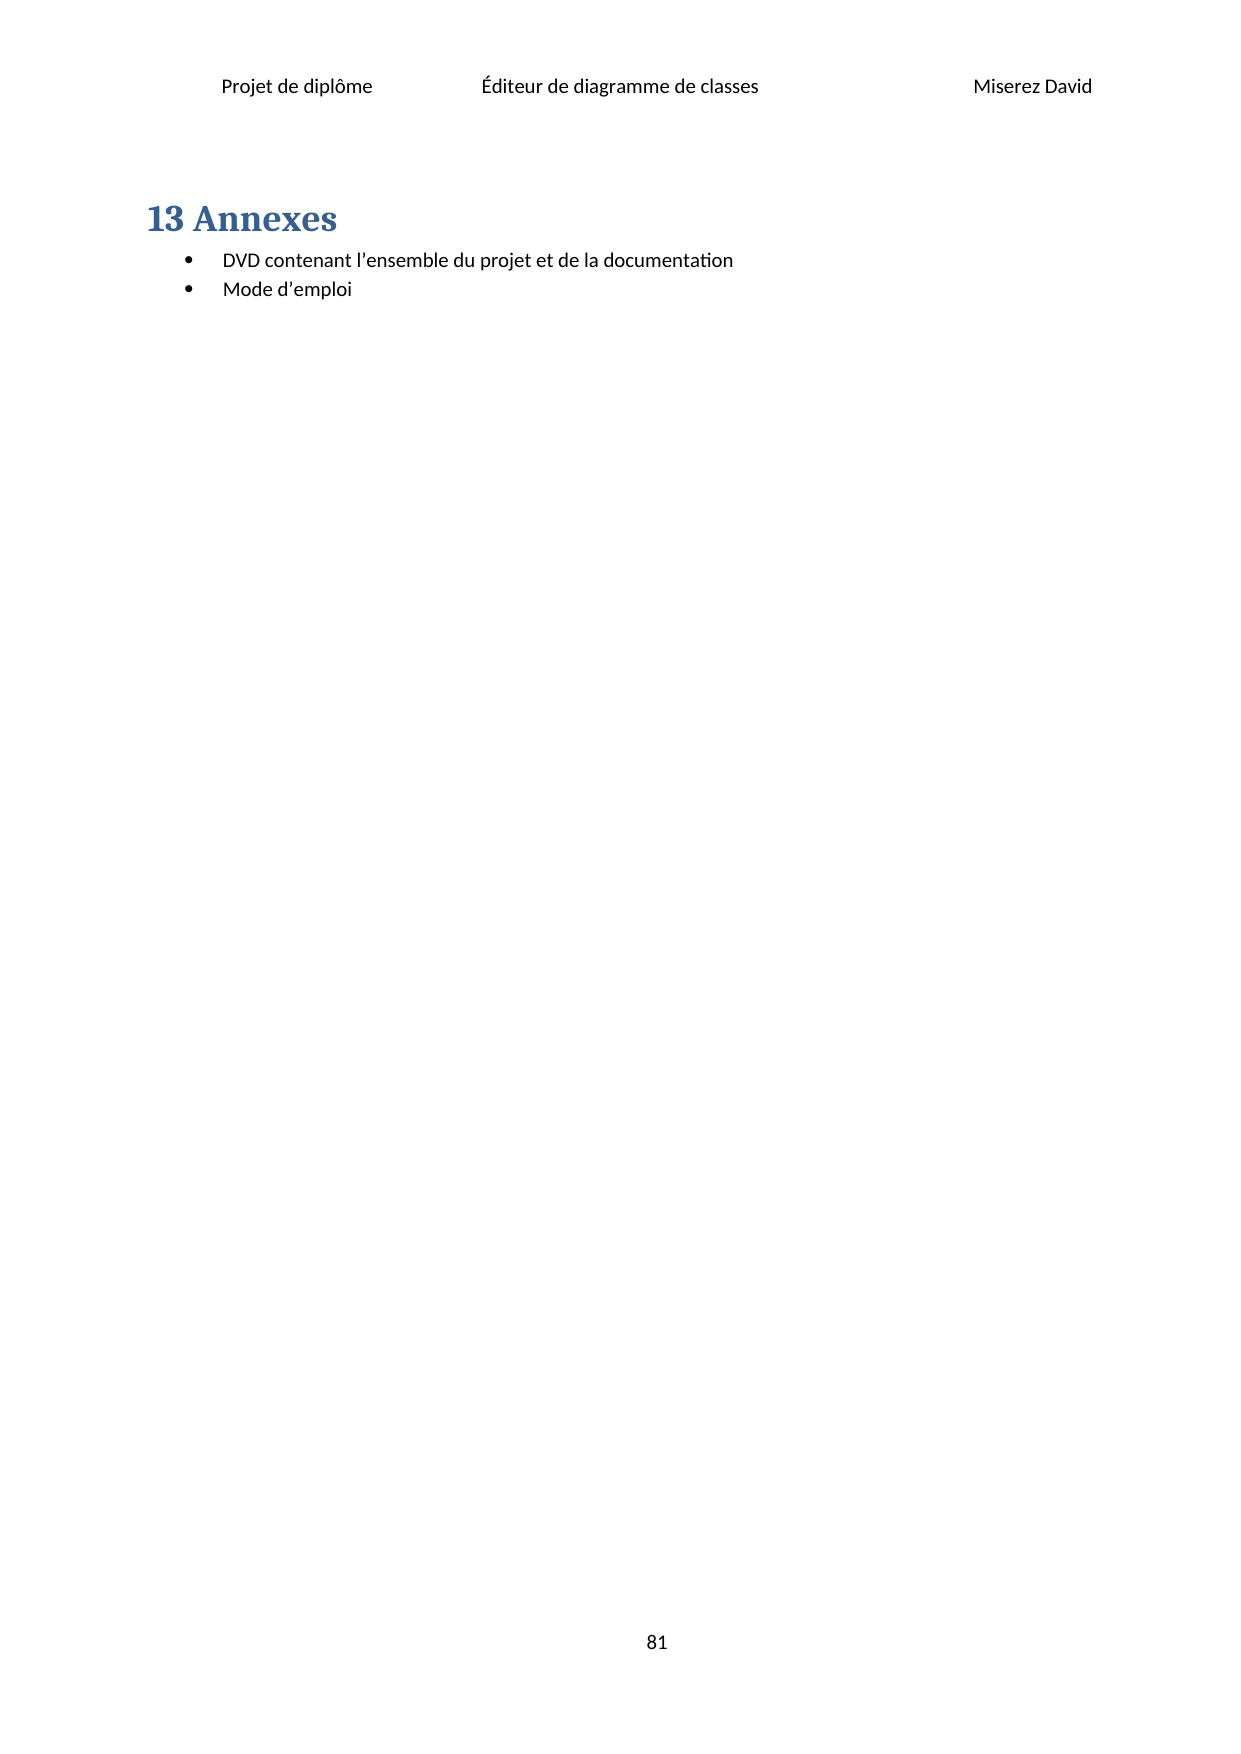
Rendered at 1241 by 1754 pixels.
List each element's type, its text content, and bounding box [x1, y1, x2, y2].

list DVD contenant l’ensemble du projet et de la documentation [185, 247, 1093, 273]
subtitle Annexes [148, 198, 1093, 241]
list Mode d’emploi [185, 276, 1093, 302]
